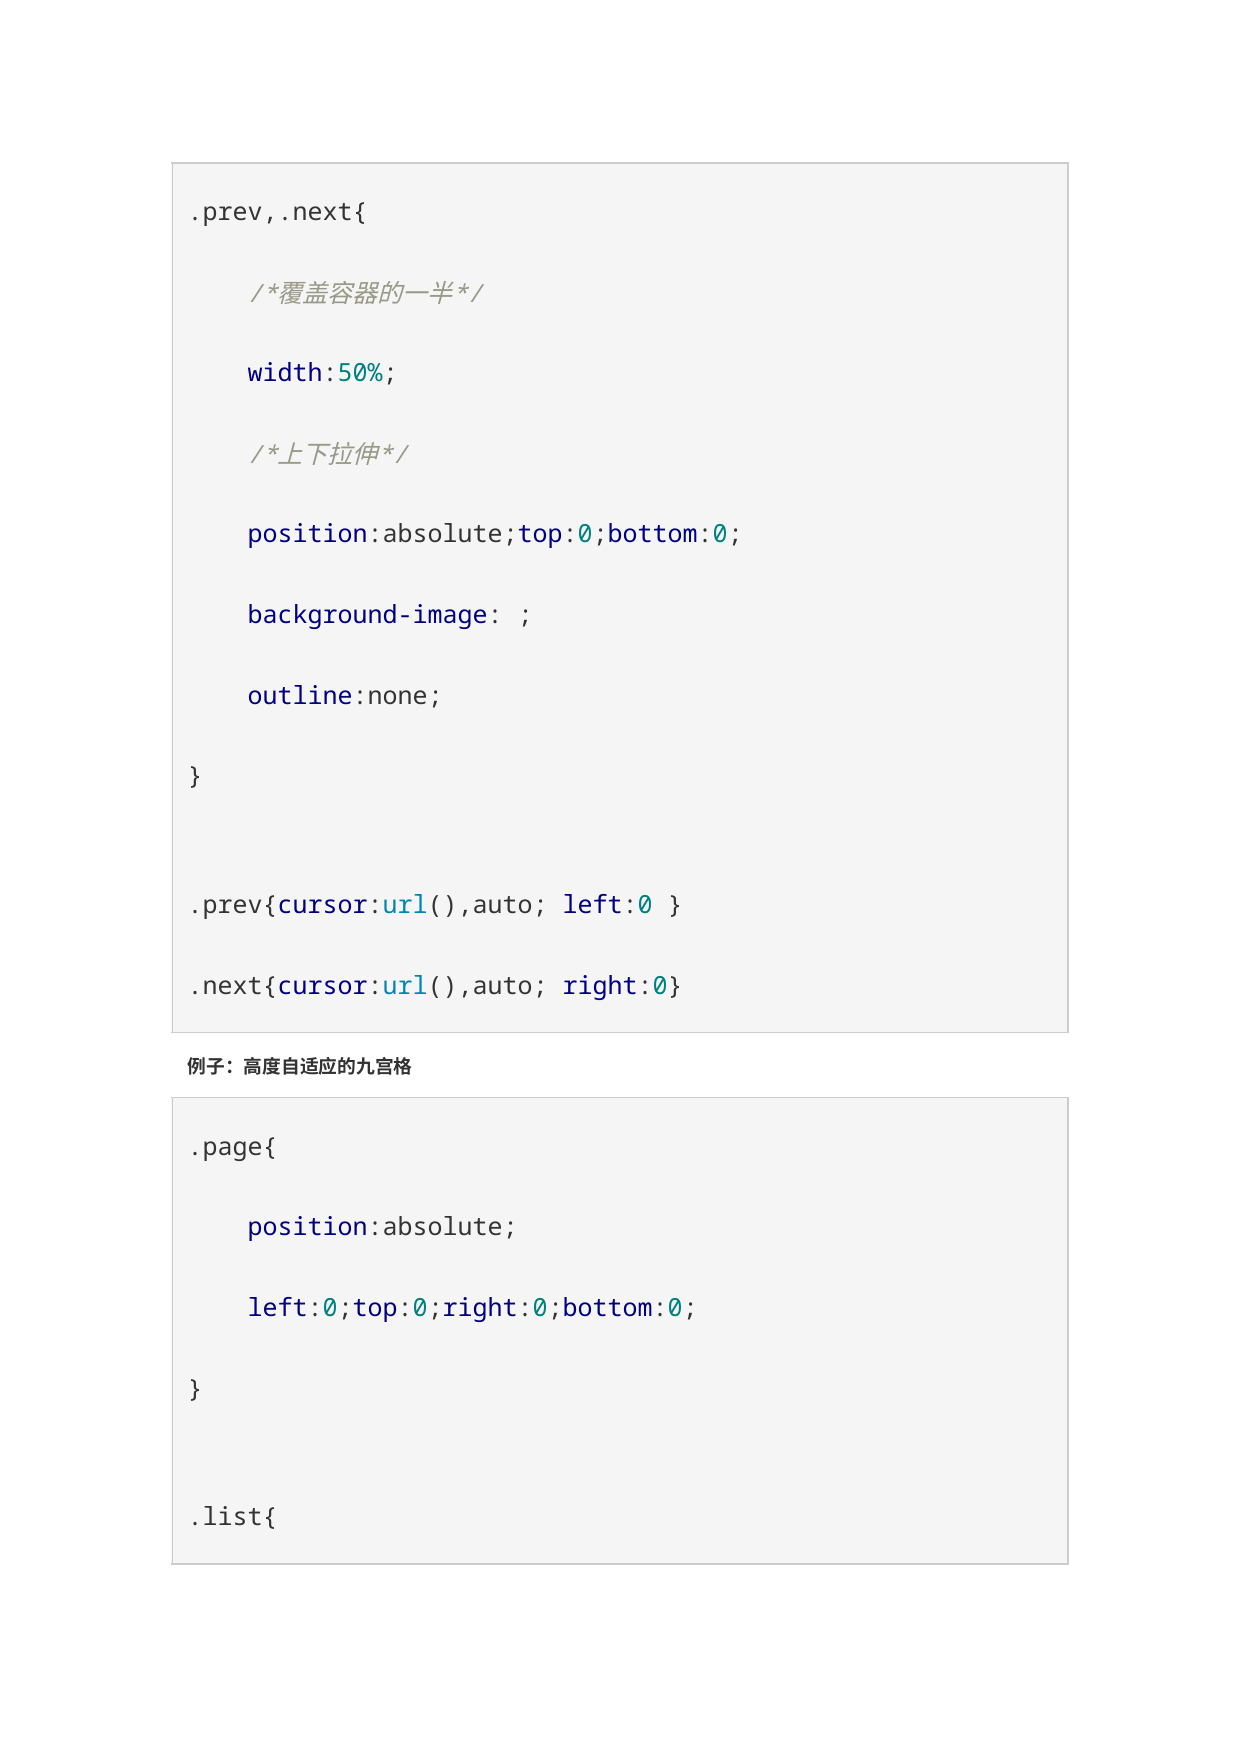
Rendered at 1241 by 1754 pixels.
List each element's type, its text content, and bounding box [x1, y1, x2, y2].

text } [173, 726, 1067, 807]
text position:absolute;top:0;bottom:0; [173, 484, 1067, 565]
text .prev{cursor:url(),auto; left:0 } [173, 855, 1067, 936]
text .list{ [173, 1467, 1067, 1563]
text .page{ [173, 1098, 1067, 1177]
text position:absolute; [173, 1177, 1067, 1258]
text } [173, 1339, 1067, 1419]
text /*覆盖容器的一半*/ [173, 243, 1067, 323]
text background-image: ; [173, 565, 1067, 646]
text /*上下拉伸*/ [173, 404, 1067, 484]
text .prev,.next{ [173, 164, 1067, 243]
text left:0;top:0;right:0;bottom:0; [173, 1258, 1067, 1339]
text width:50%; [173, 323, 1067, 404]
text outline:none; [173, 646, 1067, 726]
text .next{cursor:url(),auto; right:0} [173, 936, 1067, 1032]
text 例子：高度自适应的九宫格 [187, 1049, 1053, 1081]
